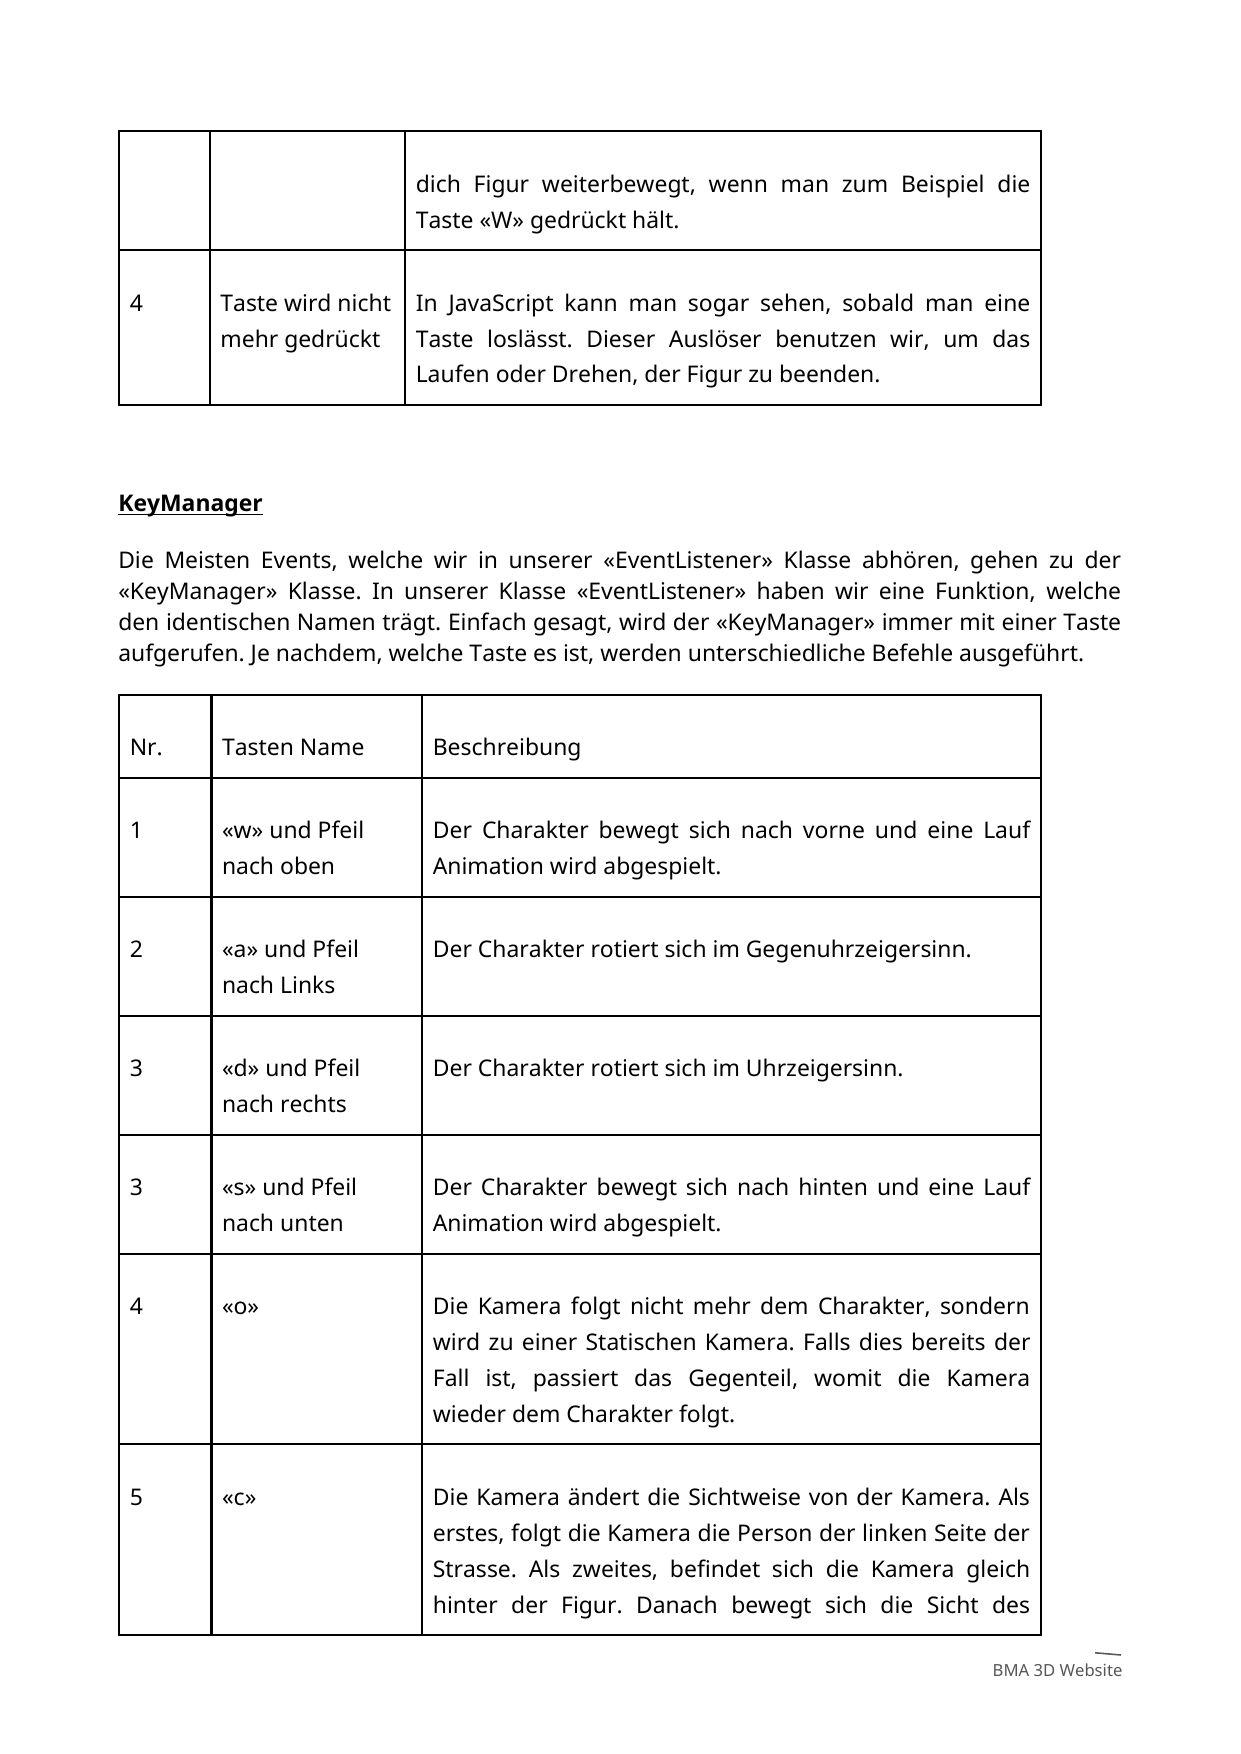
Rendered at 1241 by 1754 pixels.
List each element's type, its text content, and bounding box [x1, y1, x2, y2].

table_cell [406, 132, 1040, 249]
table_header Beschreibung [423, 696, 1040, 777]
table_cell 4 [120, 1255, 210, 1443]
table_cell Taste wird nicht mehr gedrückt [211, 251, 404, 404]
table_cell 3 [120, 132, 209, 249]
table_cell 3 [120, 1017, 210, 1133]
table_cell 4 [120, 251, 209, 404]
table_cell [211, 132, 404, 249]
table_cell «d» und Pfeil nach rechts [213, 1017, 421, 1133]
table_header Nr. [120, 696, 210, 777]
table_cell In JavaScript kann man sogar sehen, sobald man eine Taste loslässt. Dieser Auslöser benutzen wir, um das Laufen oder Drehen, der Figur zu beenden. [406, 251, 1040, 404]
table_cell «c» [213, 1445, 421, 1634]
table_cell Die Kamera folgt nicht mehr dem Charakter, sondern wird zu einer Statischen Kamera. Falls dies bereits der Fall ist, passiert das Gegenteil, womit die Kamera wieder dem Charakter folgt. [423, 1255, 1040, 1443]
table_cell Der Charakter rotiert sich im Uhrzeigersinn. [423, 1017, 1040, 1133]
table_cell Der Charakter bewegt sich nach hinten und eine Lauf Animation wird abgespielt. [423, 1136, 1040, 1252]
table_cell 2 [120, 898, 210, 1014]
table_cell Der Charakter rotiert sich im Gegenuhrzeigersinn. [423, 898, 1040, 1014]
table_cell 5 [120, 1445, 210, 1634]
table_cell 3 [120, 1136, 210, 1252]
table_cell 1 [120, 779, 210, 896]
table_cell «s» und Pfeil nach unten [213, 1136, 421, 1252]
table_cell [423, 1445, 1040, 1634]
table_cell «w» und Pfeil nach oben [213, 779, 421, 896]
table_cell Der Charakter bewegt sich nach vorne und eine Lauf Animation wird abgespielt. [423, 779, 1040, 896]
table_cell «o» [213, 1255, 421, 1443]
table_cell «a» und Pfeil nach Links [213, 898, 421, 1014]
text KeyManager [118, 487, 1122, 518]
text Die Meisten Events, welche wir in unserer «EventListener» Klasse abhören, gehen zu der «KeyManager» Klasse. In unserer Klasse «EventListener» haben wir eine Funktion, welche den identischen Namen trägt. Einfach gesagt, wird der «KeyManager» immer mit einer Taste aufgerufen. Je nachdem, welche Taste es ist, werden unterschiedliche Befehle ausgeführt. [118, 543, 1122, 668]
table_header Tasten Name [213, 696, 421, 777]
